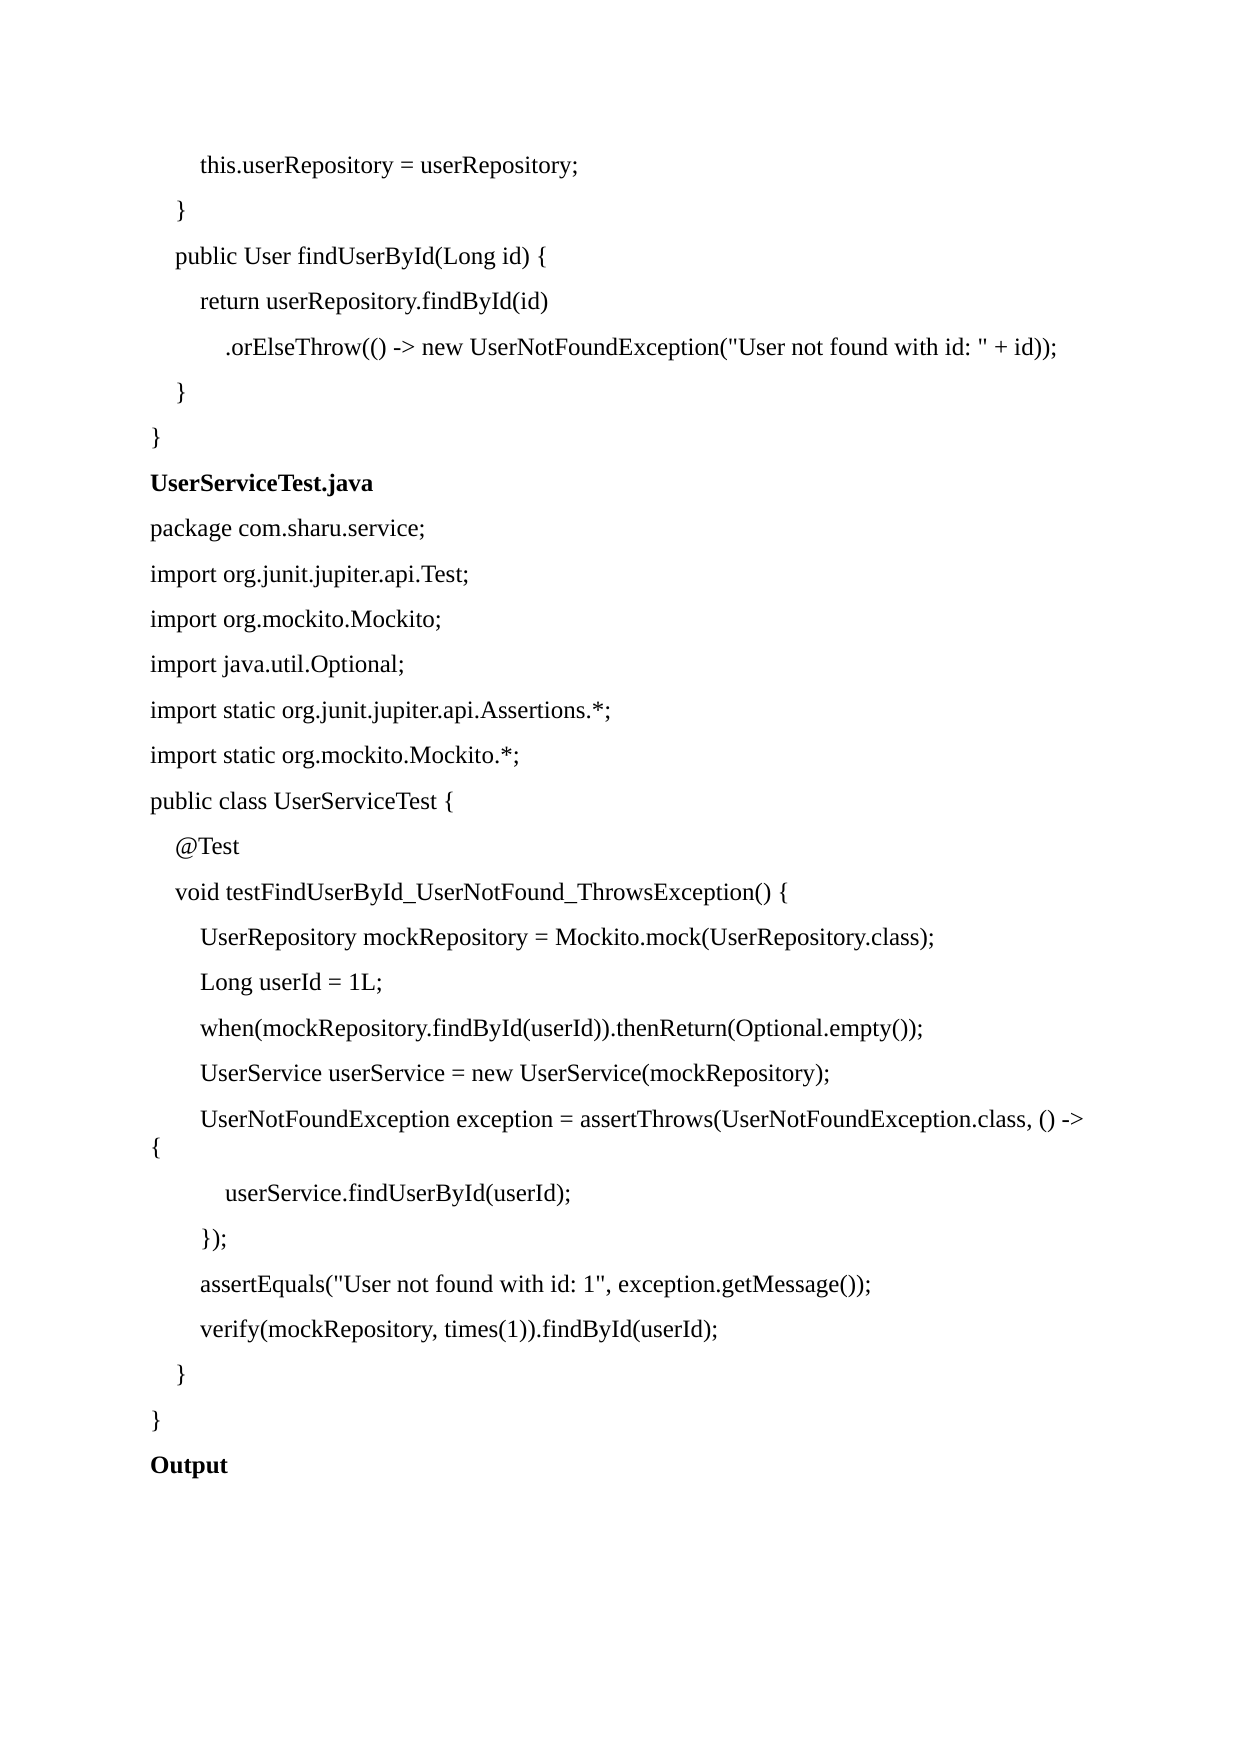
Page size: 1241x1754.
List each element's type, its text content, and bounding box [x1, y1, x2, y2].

text } [150, 1405, 1090, 1434]
text void testFindUserById_UserNotFound_ThrowsException() { [150, 877, 1090, 905]
text import static org.junit.jupiter.api.Assertions.*; [150, 695, 1090, 724]
text } [150, 195, 1090, 224]
text .orElseThrow(() -> new UserNotFoundException("User not found with id: " + id)); [150, 332, 1090, 360]
text this.userRepository = userRepository; [150, 150, 1090, 179]
text } [150, 1359, 1090, 1388]
text } [150, 422, 1090, 451]
text UserServiceTest.java [150, 468, 1090, 497]
text UserService userService = new UserService(mockRepository); [150, 1058, 1090, 1087]
text Output [150, 1450, 1090, 1479]
text import static org.mockito.Mockito.*; [150, 740, 1090, 769]
text assertEquals("User not found with id: 1", exception.getMessage()); [150, 1269, 1090, 1297]
text public User findUserById(Long id) { [150, 241, 1090, 269]
text public class UserServiceTest { [150, 786, 1090, 814]
text userService.findUserById(userId); [150, 1178, 1090, 1207]
text } [150, 377, 1090, 406]
text UserRepository mockRepository = Mockito.mock(UserRepository.class); [150, 922, 1090, 951]
text import org.mockito.Mockito; [150, 604, 1090, 633]
text }); [150, 1223, 1090, 1252]
text when(mockRepository.findById(userId)).thenReturn(Optional.empty()); [150, 1013, 1090, 1042]
text package com.sharu.service; [150, 513, 1090, 542]
text UserNotFoundException exception = assertThrows(UserNotFoundException.class, () -> { [150, 1104, 1090, 1161]
text return userRepository.findById(id) [150, 286, 1090, 315]
text @Test [150, 831, 1090, 860]
text verify(mockRepository, times(1)).findById(userId); [150, 1314, 1090, 1343]
text Long userId = 1L; [150, 967, 1090, 996]
text import org.junit.jupiter.api.Test; [150, 559, 1090, 587]
text import java.util.Optional; [150, 649, 1090, 678]
